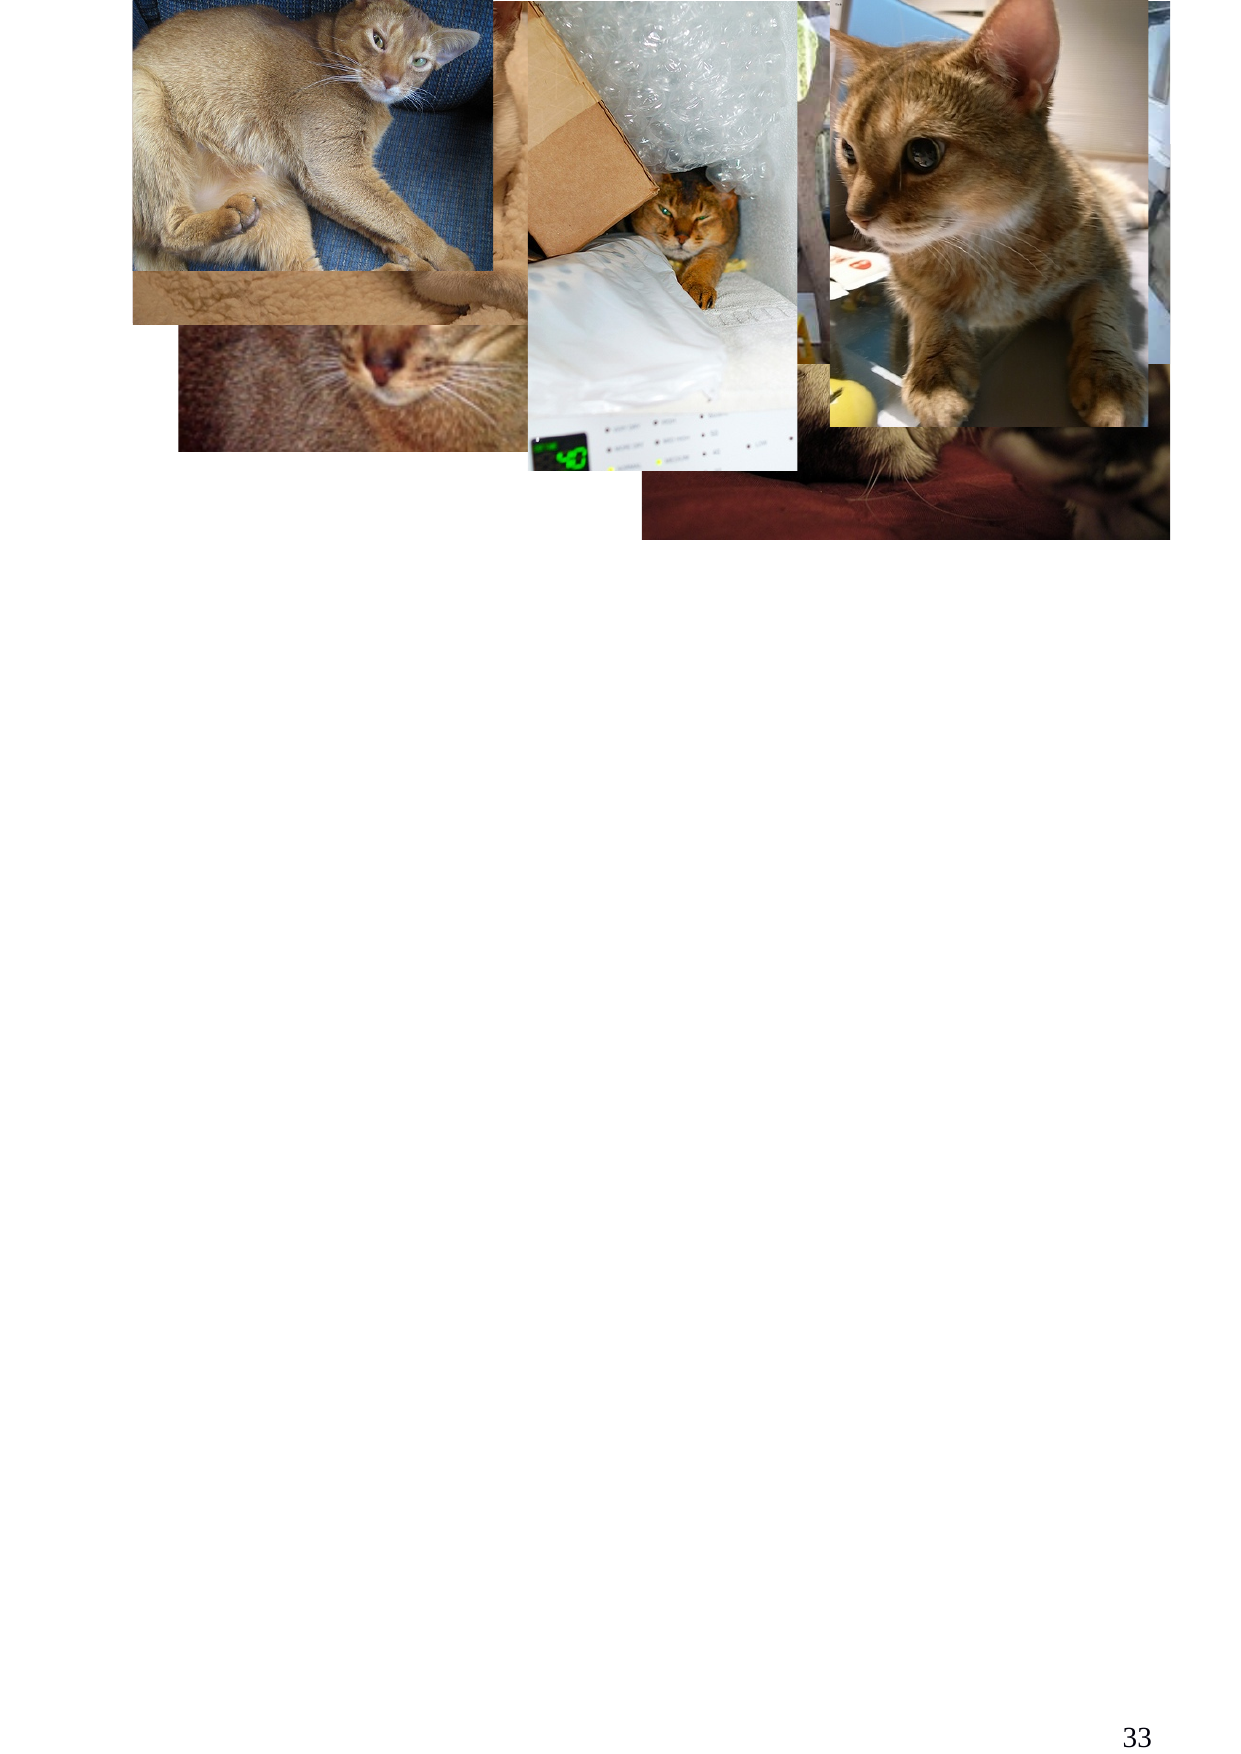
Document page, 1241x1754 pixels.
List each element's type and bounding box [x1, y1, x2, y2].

picture [132, 0, 1171, 540]
